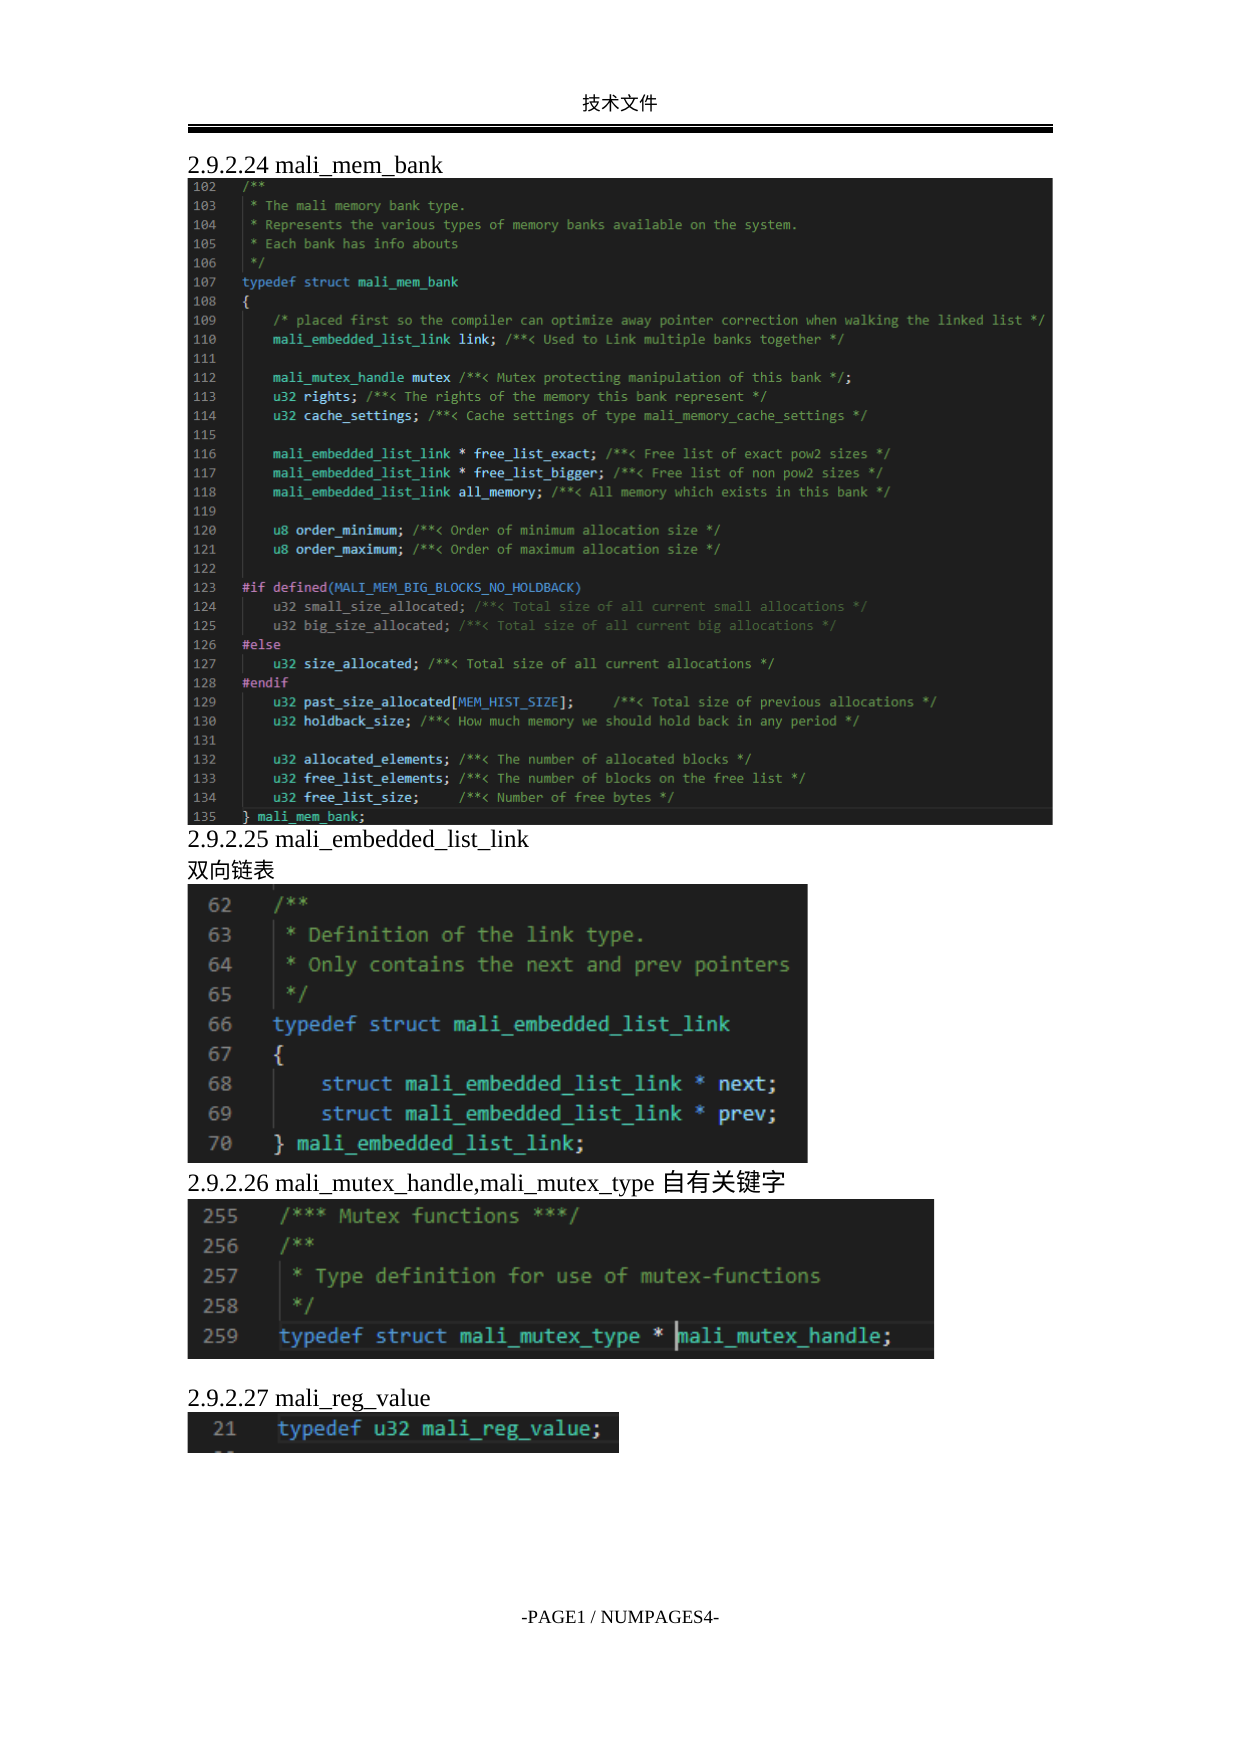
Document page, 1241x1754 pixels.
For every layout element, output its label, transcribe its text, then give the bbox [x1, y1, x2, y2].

picture [187, 178, 1053, 825]
subtitle mali_mem_bank [187, 150, 1053, 178]
picture [187, 884, 808, 1163]
text 双向链表 [187, 853, 1053, 885]
subtitle mali_embedded_list_link [187, 825, 1053, 853]
subtitle mali_reg_value [187, 1383, 1053, 1412]
subtitle mali_mutex_handle,mali_mutex_type 自有关键字 [187, 1163, 1053, 1199]
picture [187, 1412, 619, 1453]
picture [187, 1199, 935, 1359]
